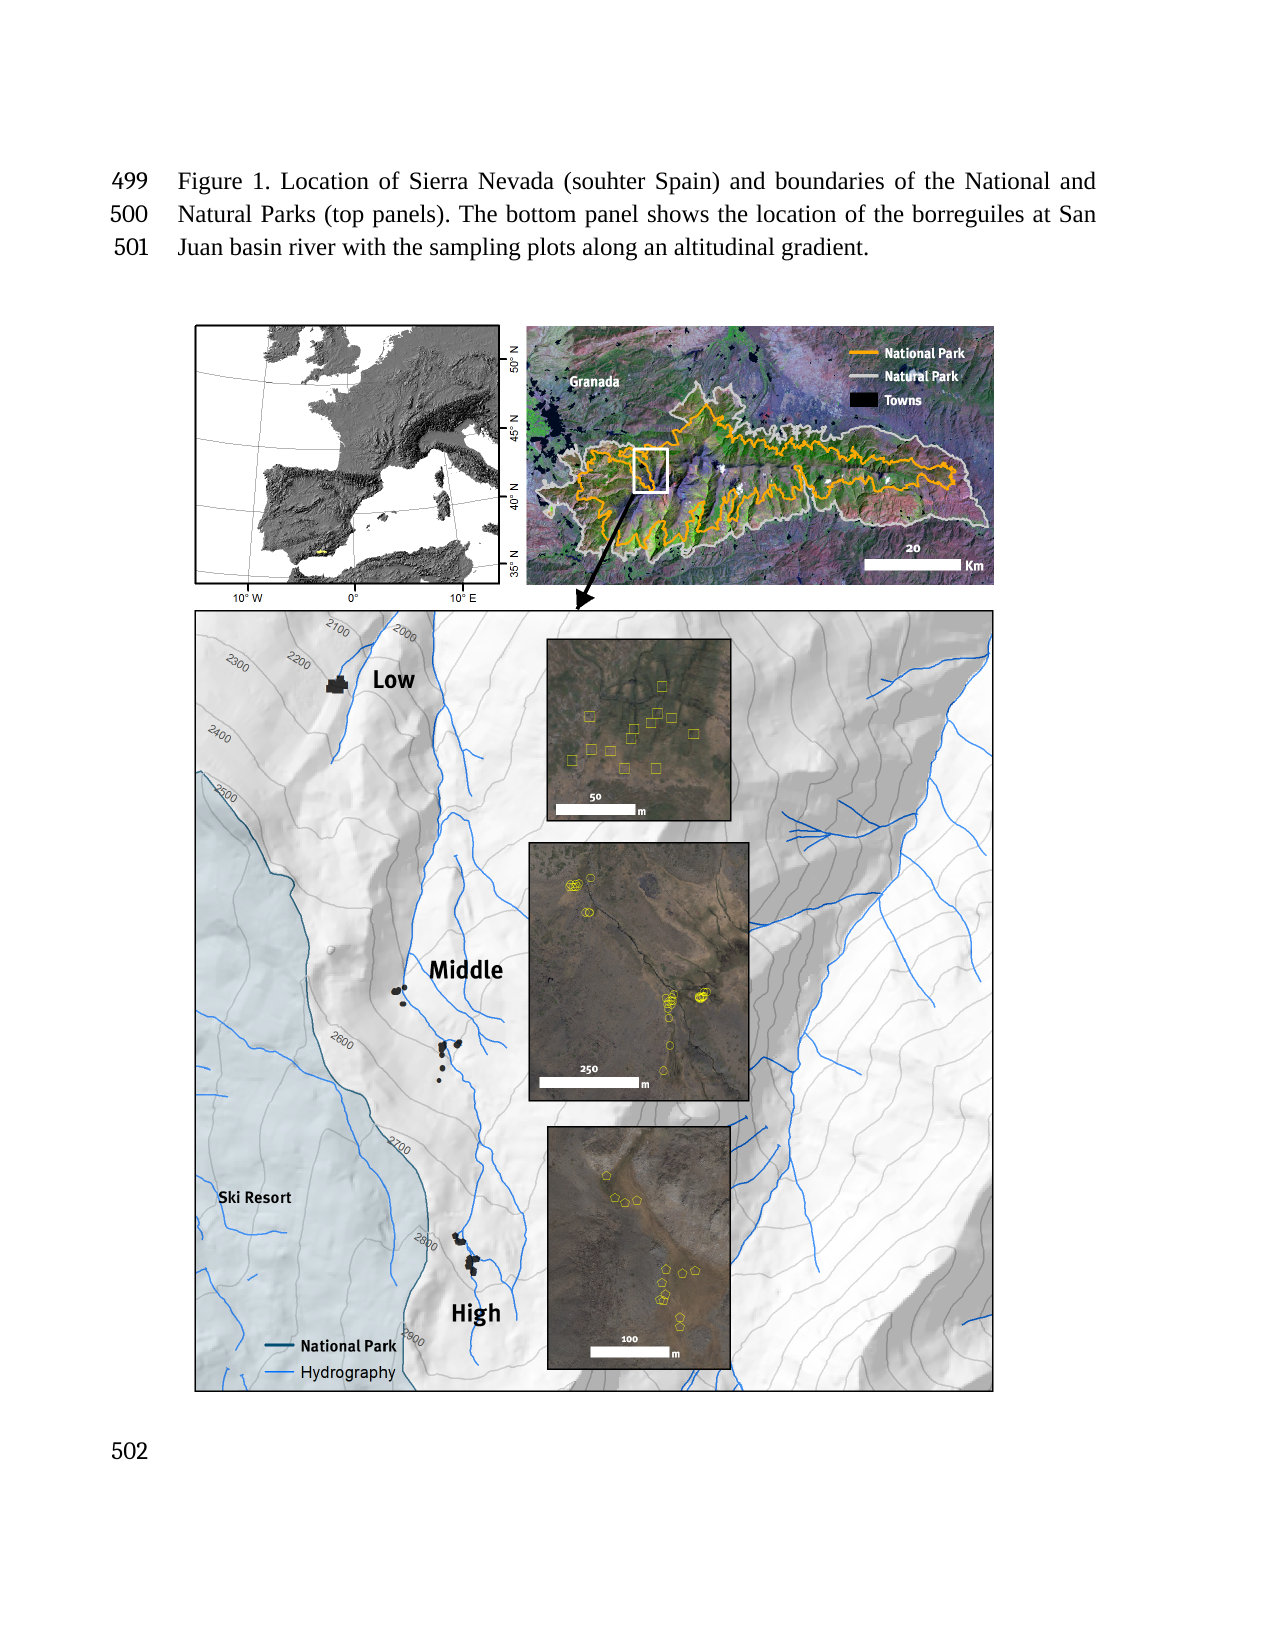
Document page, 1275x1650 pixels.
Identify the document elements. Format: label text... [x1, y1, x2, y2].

text Figure 1. Location of Sierra Nevada (souhter Spain) and boundaries of the National and Natural Parks (top panels). The bottom panel shows the location of the borreguiles at San Juan basin river with the sampling plots along an altitudinal gradient. [177, 166, 1098, 261]
picture [177, 284, 1008, 1460]
